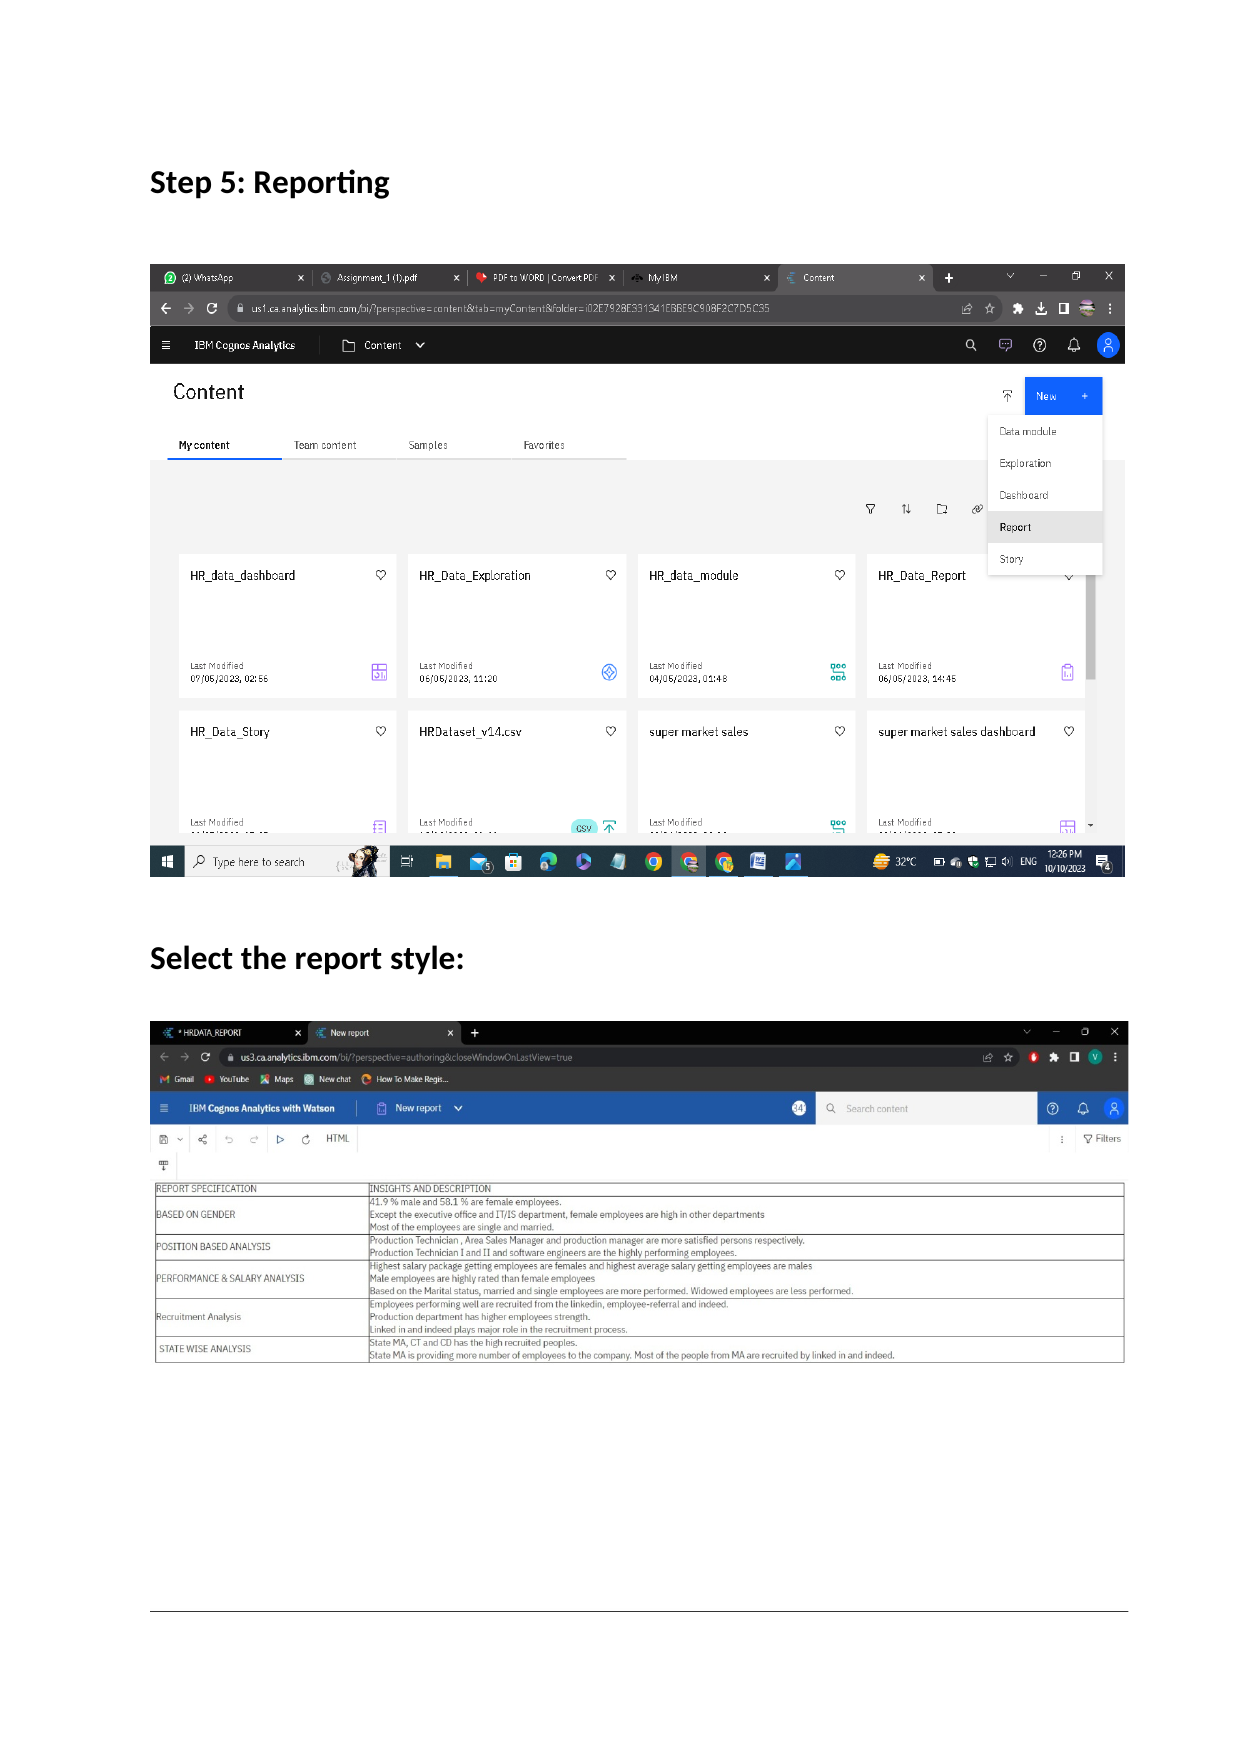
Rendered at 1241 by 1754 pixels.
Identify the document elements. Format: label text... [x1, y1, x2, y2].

picture [150, 264, 1125, 877]
text Select the report style: [150, 937, 1217, 978]
picture [150, 1021, 1129, 1612]
subtitle Step 5: Reporting [150, 146, 1217, 205]
